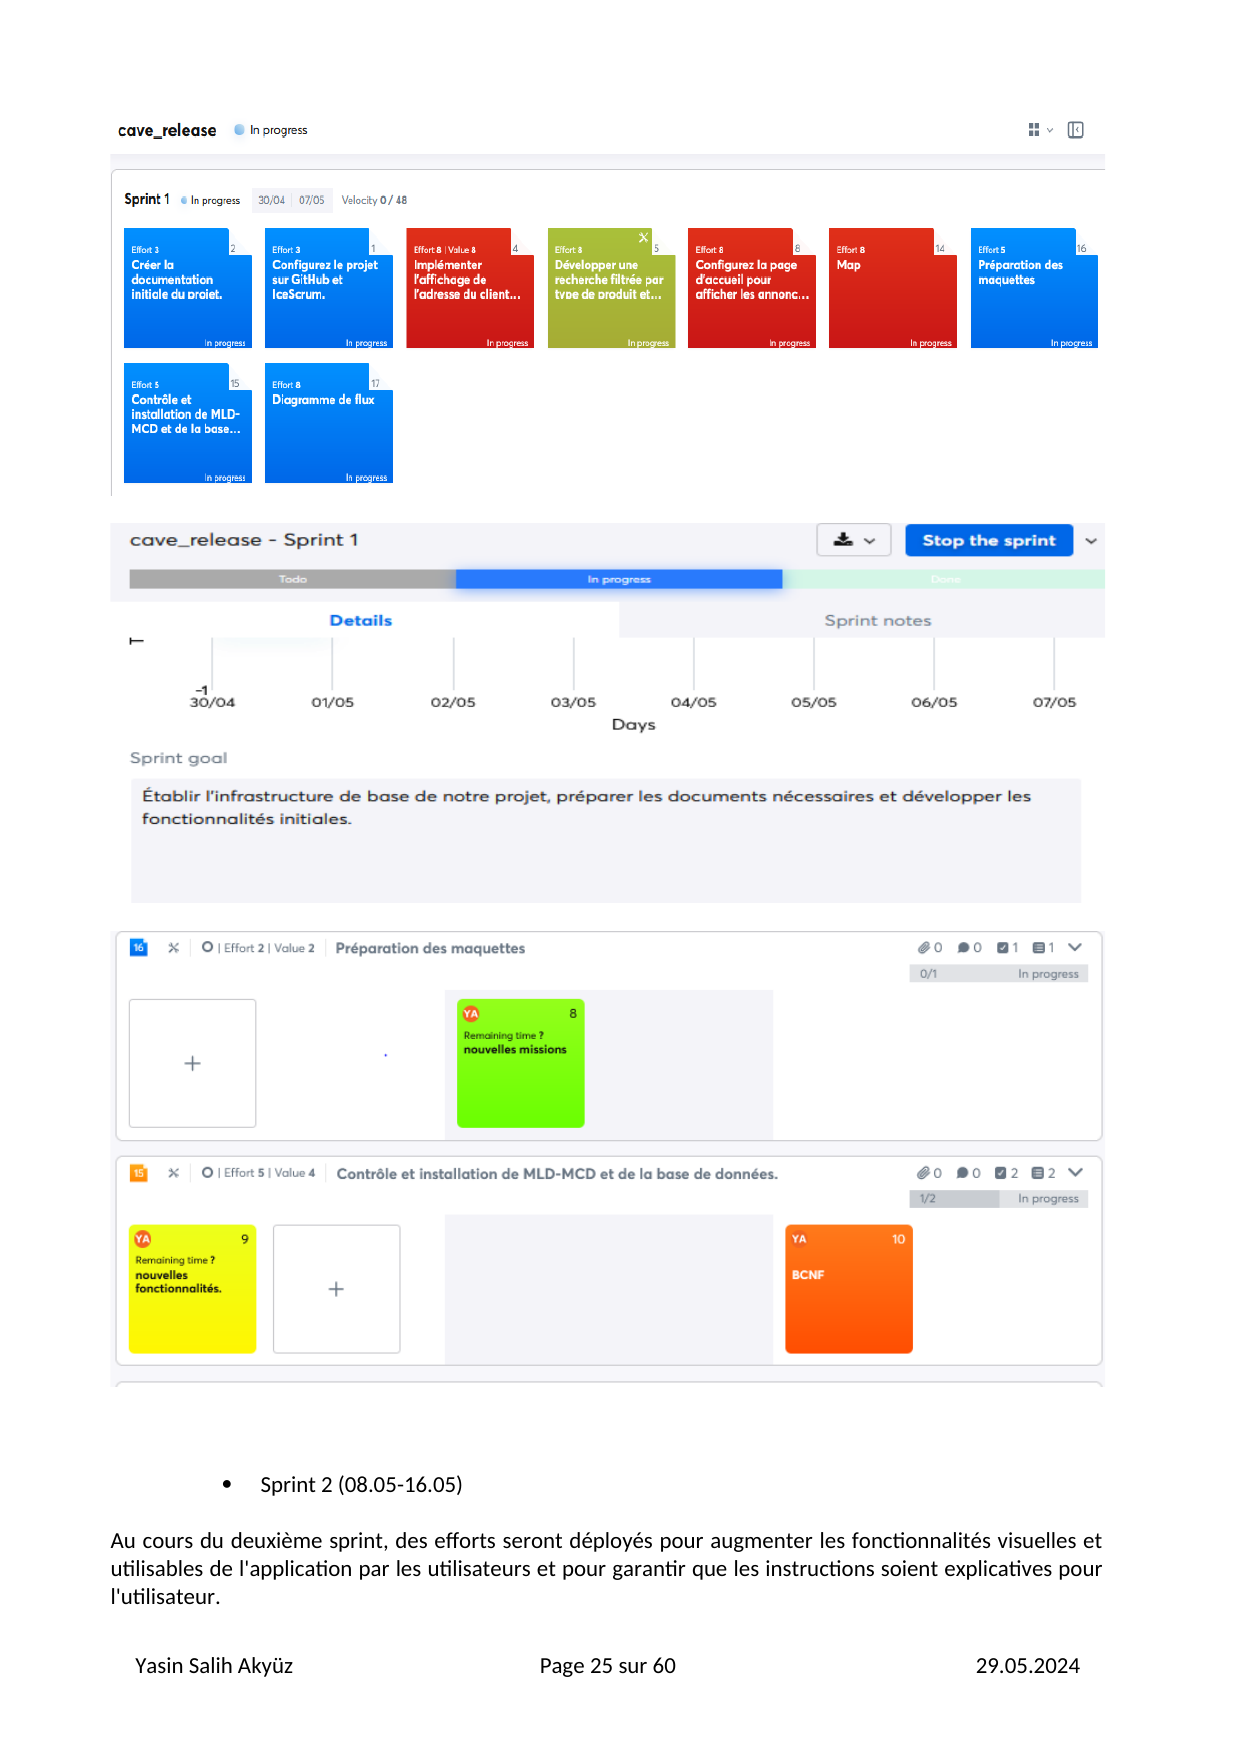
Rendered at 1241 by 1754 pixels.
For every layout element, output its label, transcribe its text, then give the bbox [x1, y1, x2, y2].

picture [110, 931, 1106, 1387]
list Sprint 2 (08.05-16.05) [223, 1470, 1105, 1498]
picture [110, 523, 1106, 903]
text Au cours du deuxième sprint, des efforts seront déployés pour augmenter les fonctionnalités visuelles et utilisables de l'application par les utilisateurs et pour garantir que les instructions soient explicatives pour l'utilisateur. [110, 1526, 1105, 1611]
picture [110, 118, 1106, 496]
